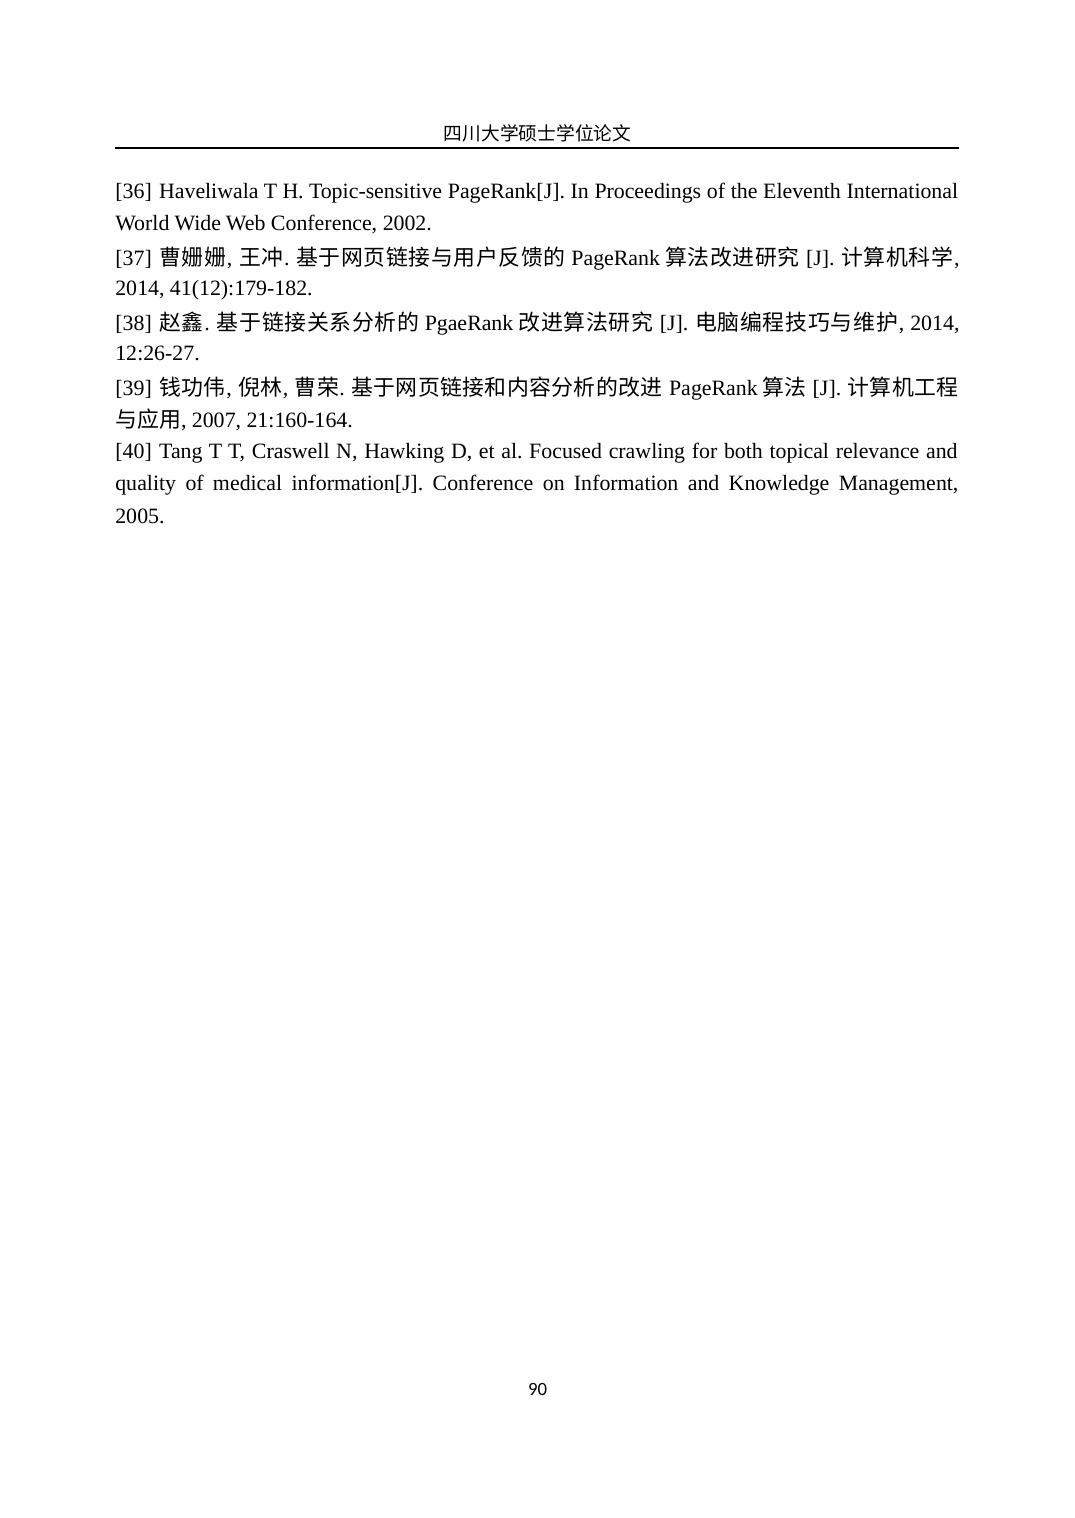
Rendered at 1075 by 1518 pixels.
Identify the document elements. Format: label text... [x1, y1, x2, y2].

text [39] 钱功伟, 倪林, 曹荣. 基于网页链接和内容分析的改进PageRank算法 [J]. 计算机工程与应用, 2007, 21:160-164. [115, 369, 959, 434]
text [36] Haveliwala T H. Topic-sensitive PageRank[J]. In Proceedings of the Eleventh International World Wide Web Conference, 2002. [115, 174, 959, 239]
text [38] 赵鑫. 基于链接关系分析的PgaeRank改进算法研究 [J]. 电脑编程技巧与维护, 2014, 12:26-27. [115, 304, 959, 369]
text [40] Tang T T, Craswell N, Hawking D, et al. Focused crawling for both topical relevance and quality of medical information[J]. Conference on Information and Knowledge Management, 2005. [115, 434, 959, 532]
text [37] 曹姗姗, 王冲. 基于网页链接与用户反馈的PageRank算法改进研究 [J]. 计算机科学, 2014, 41(12):179-182. [115, 239, 959, 304]
